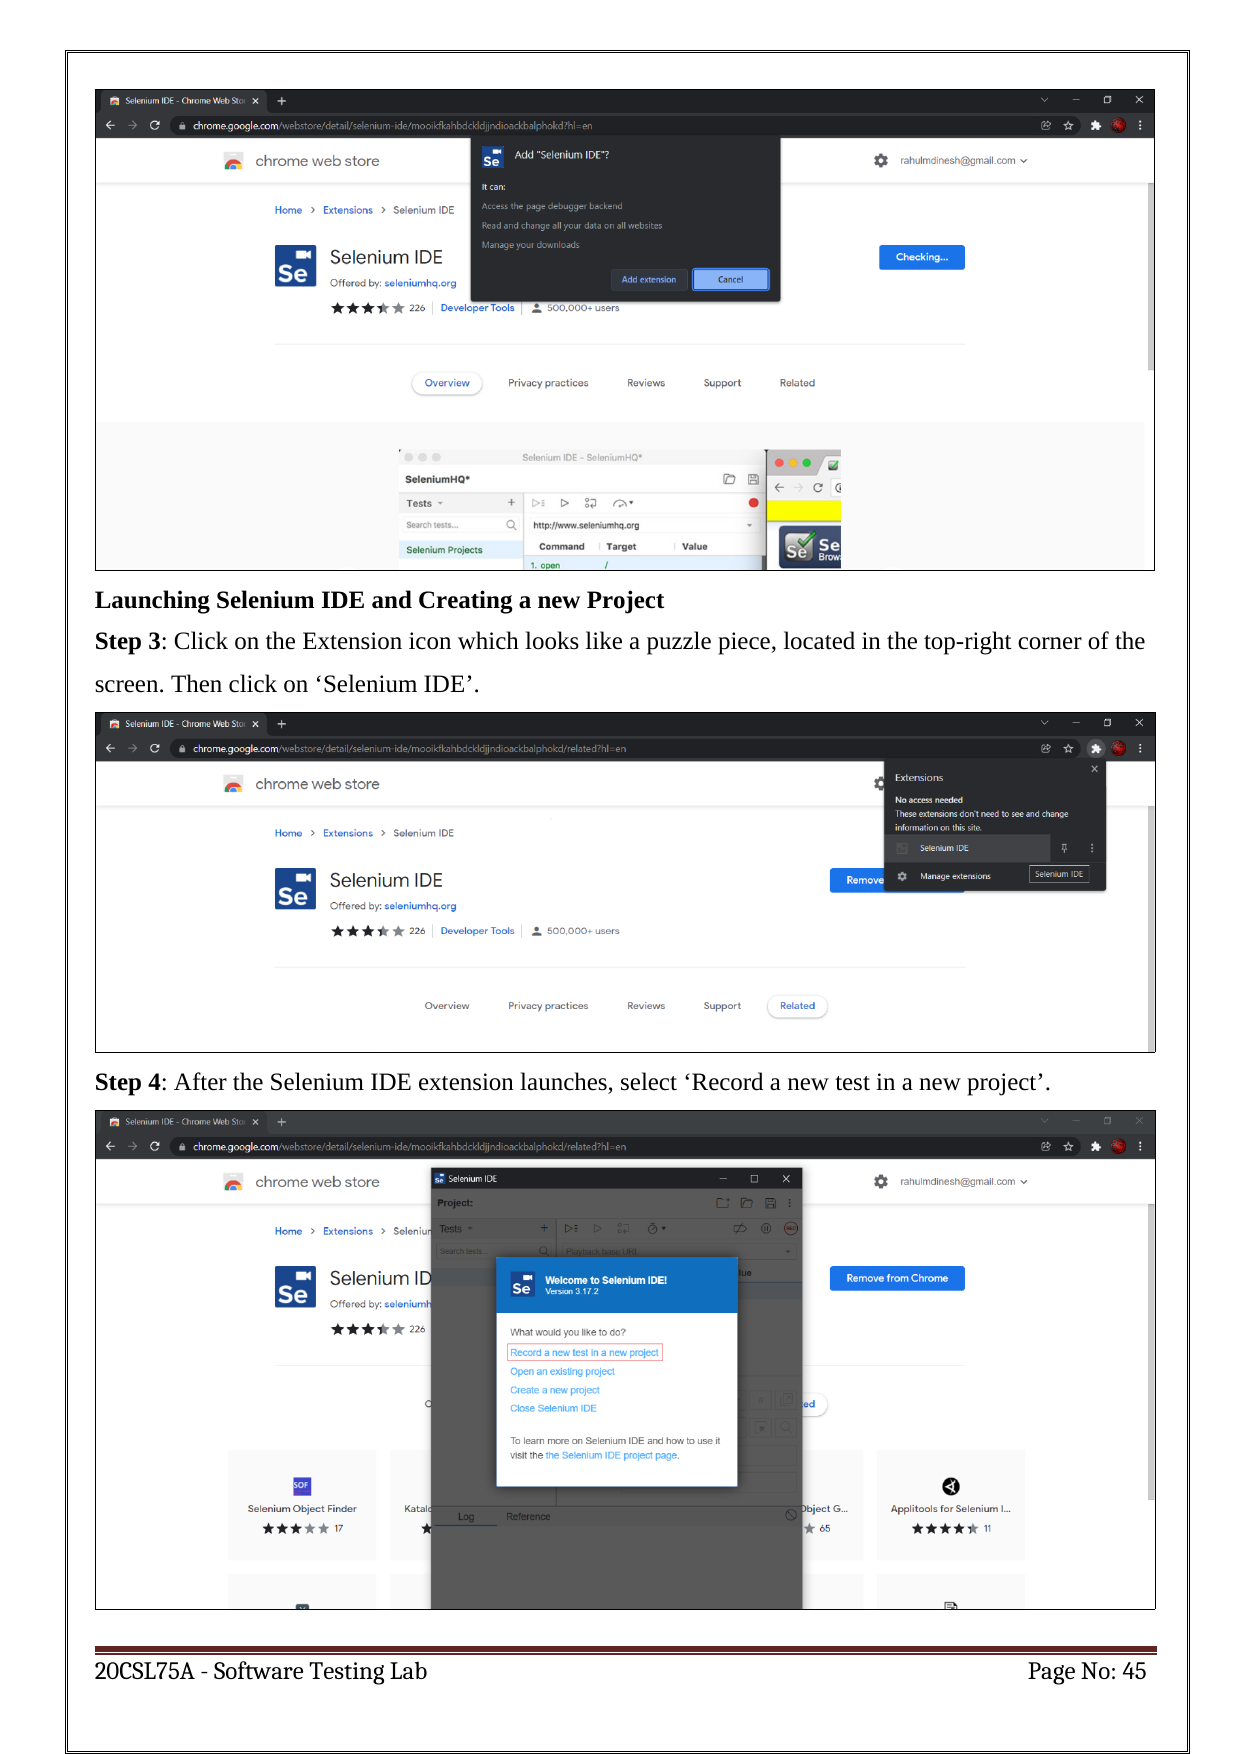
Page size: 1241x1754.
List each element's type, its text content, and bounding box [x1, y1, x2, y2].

text Step 3: Click on the Extension icon which looks like a puzzle piece, located in the top-right corner of the screen. Then click on ‘Selenium IDE’. [94, 626, 1157, 698]
text Step 4: After the Selenium IDE extension launches, select ‘Record a new test in a new project’. [94, 1067, 1157, 1095]
picture [96, 713, 1155, 1052]
picture [96, 90, 1154, 570]
text Launching Selenium IDE and Creating a new Project [94, 585, 1157, 613]
picture [96, 1111, 1155, 1609]
